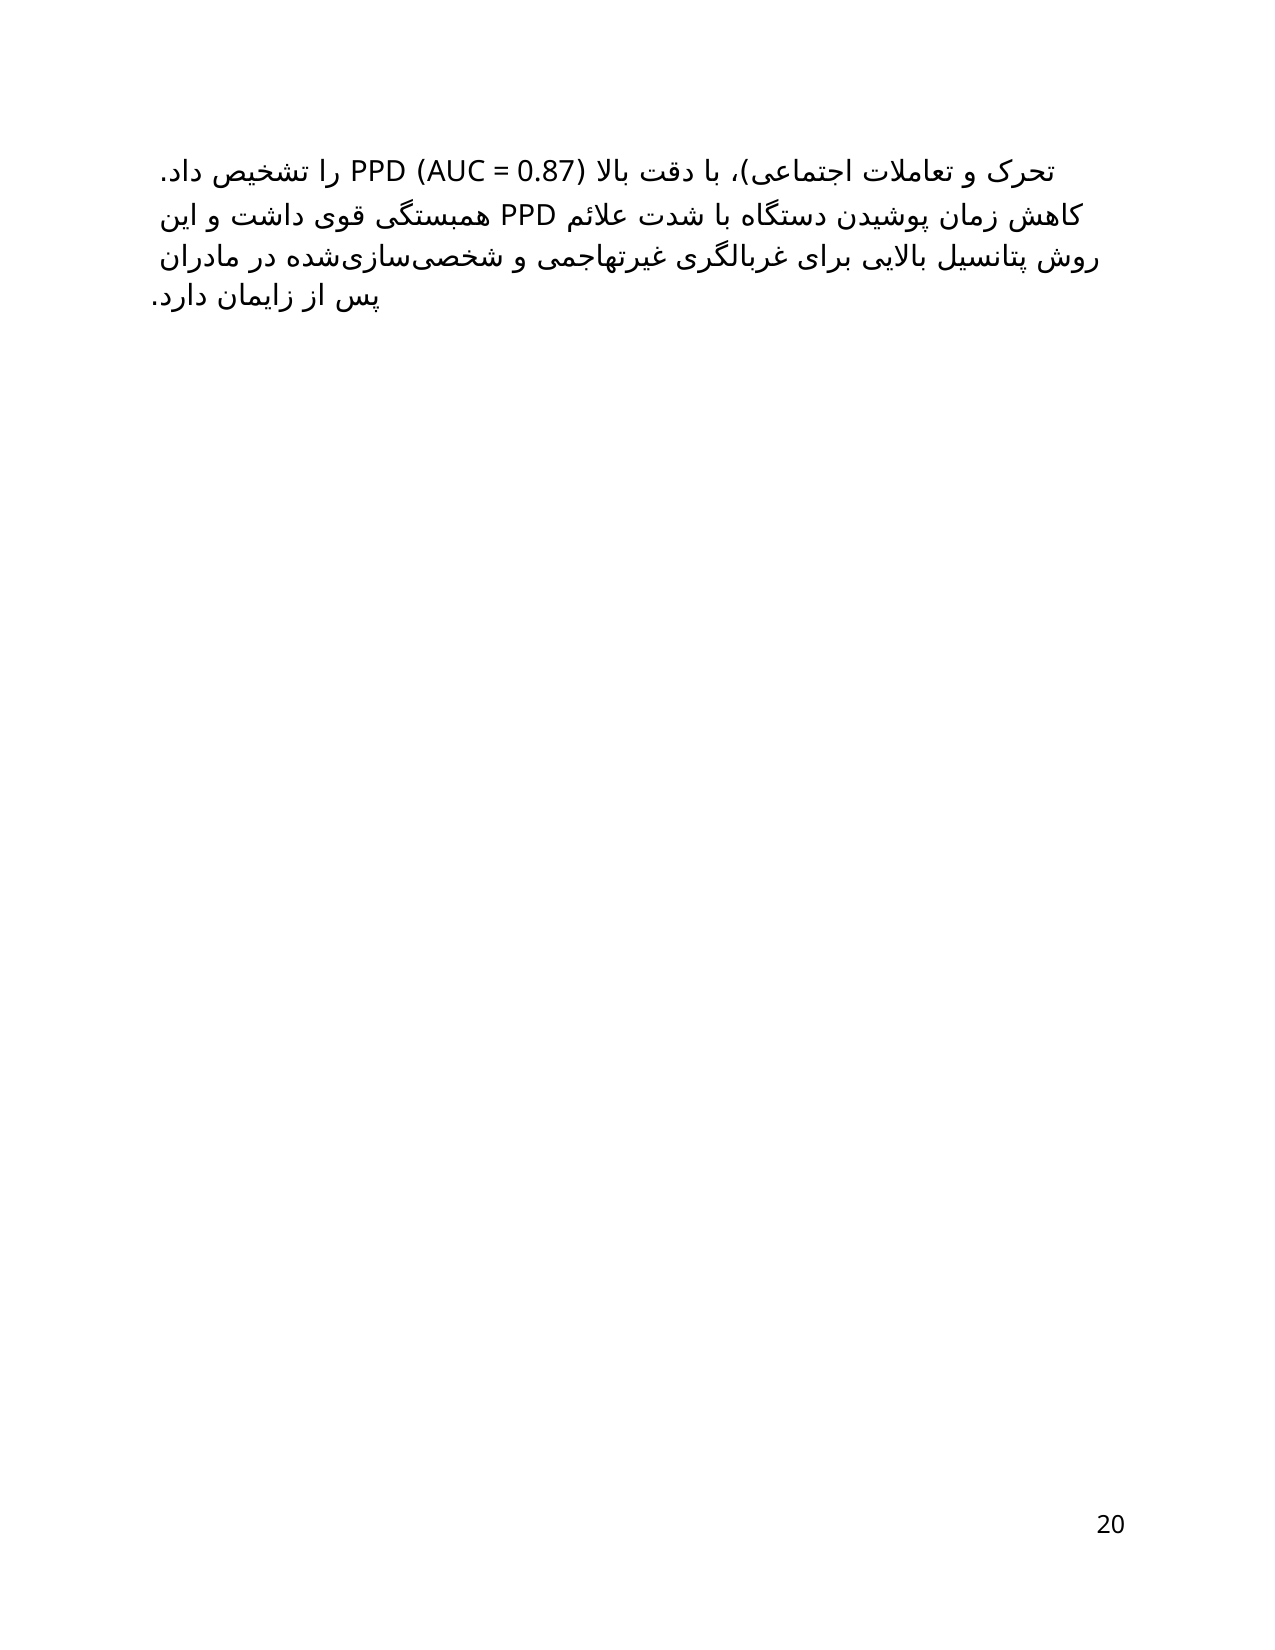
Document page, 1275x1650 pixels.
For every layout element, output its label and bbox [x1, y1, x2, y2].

text [150, 150, 1125, 312]
